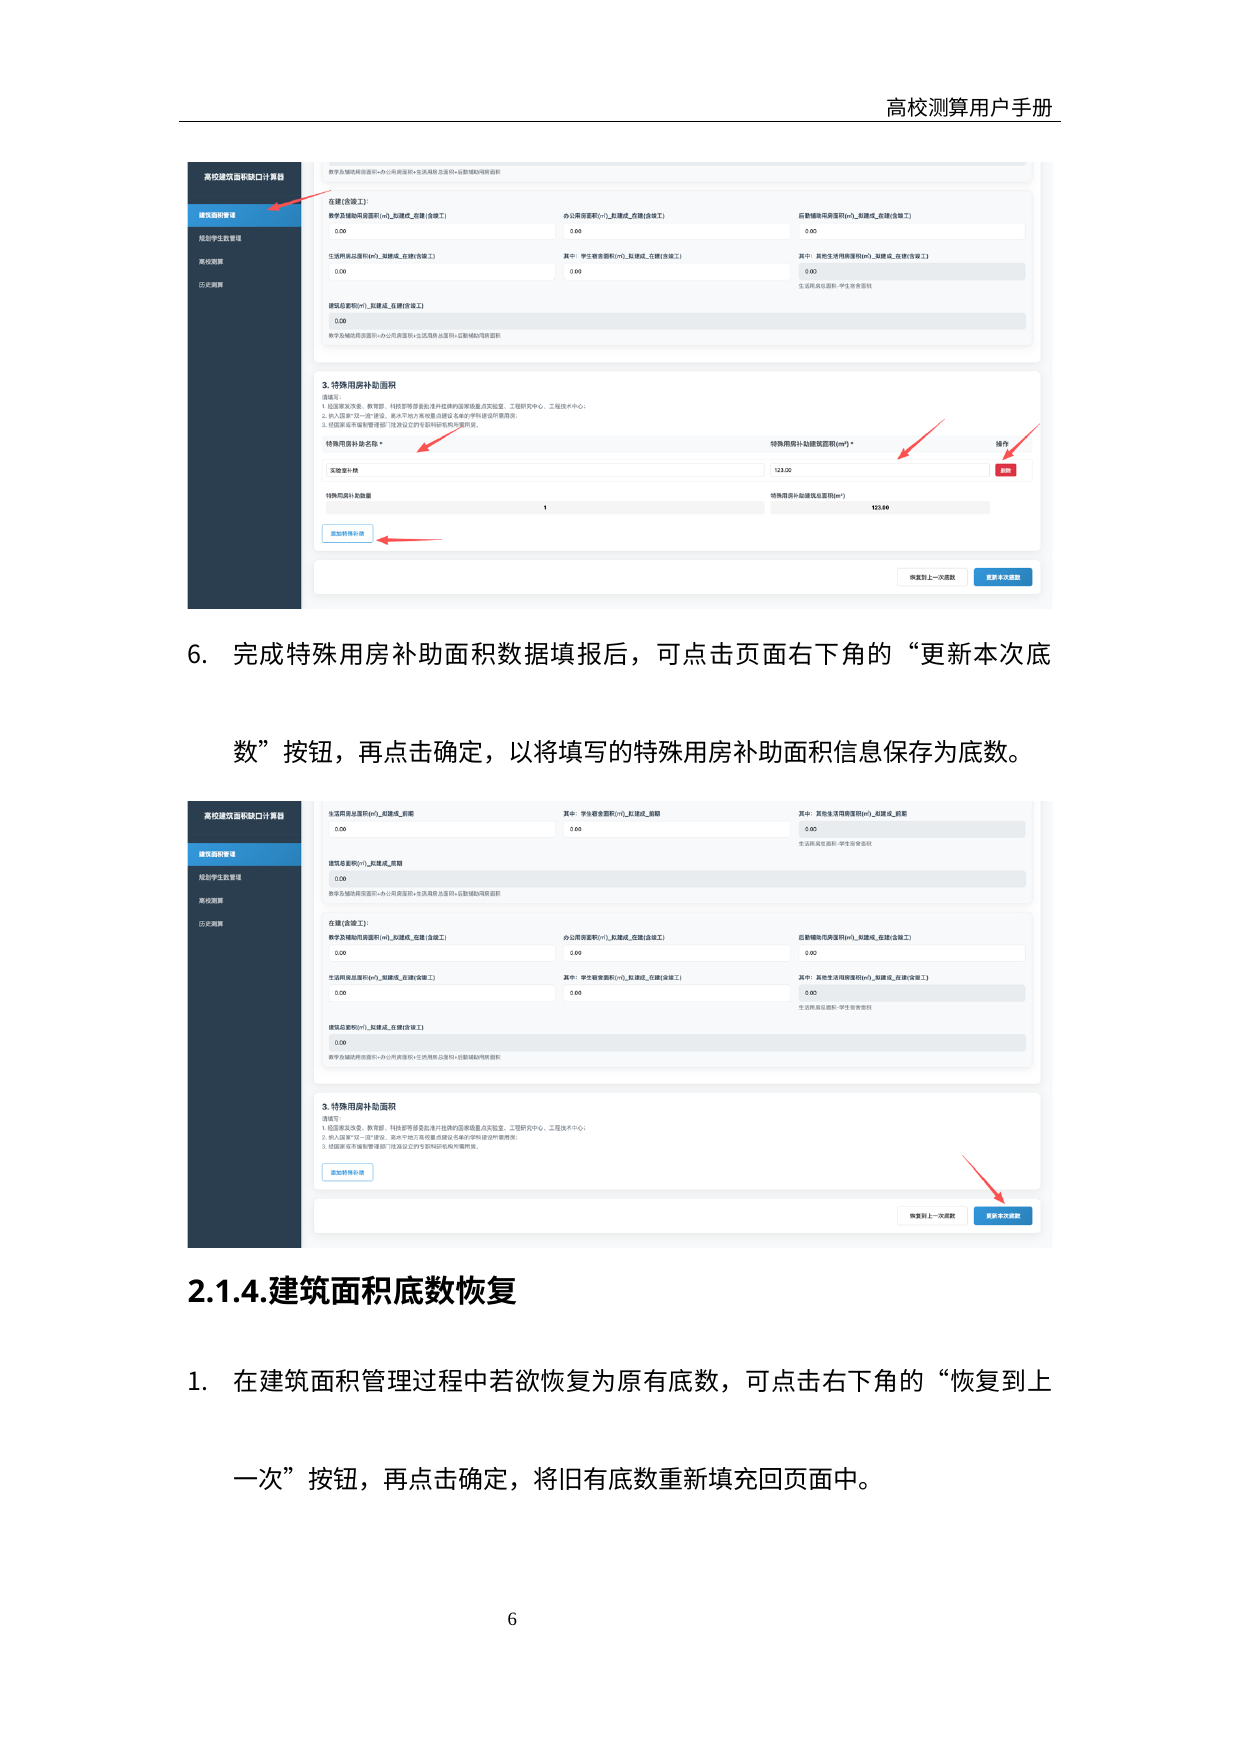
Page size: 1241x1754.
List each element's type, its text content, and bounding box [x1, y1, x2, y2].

picture [187, 801, 1053, 1248]
list 完成特殊用房补助面积数据填报后，可点击页面右下角的“更新本次底数”按钮，再点击确定，以将填写的特殊用房补助面积信息保存为底数。 [187, 620, 1053, 783]
list 在建筑面积管理过程中若欲恢复为原有底数，可点击右下角的“恢复到上一次”按钮，再点击确定，将旧有底数重新填充回页面中。 [187, 1347, 1053, 1510]
text 2.1.4.建筑面积底数恢复 [187, 1256, 1053, 1321]
picture [187, 162, 1053, 609]
